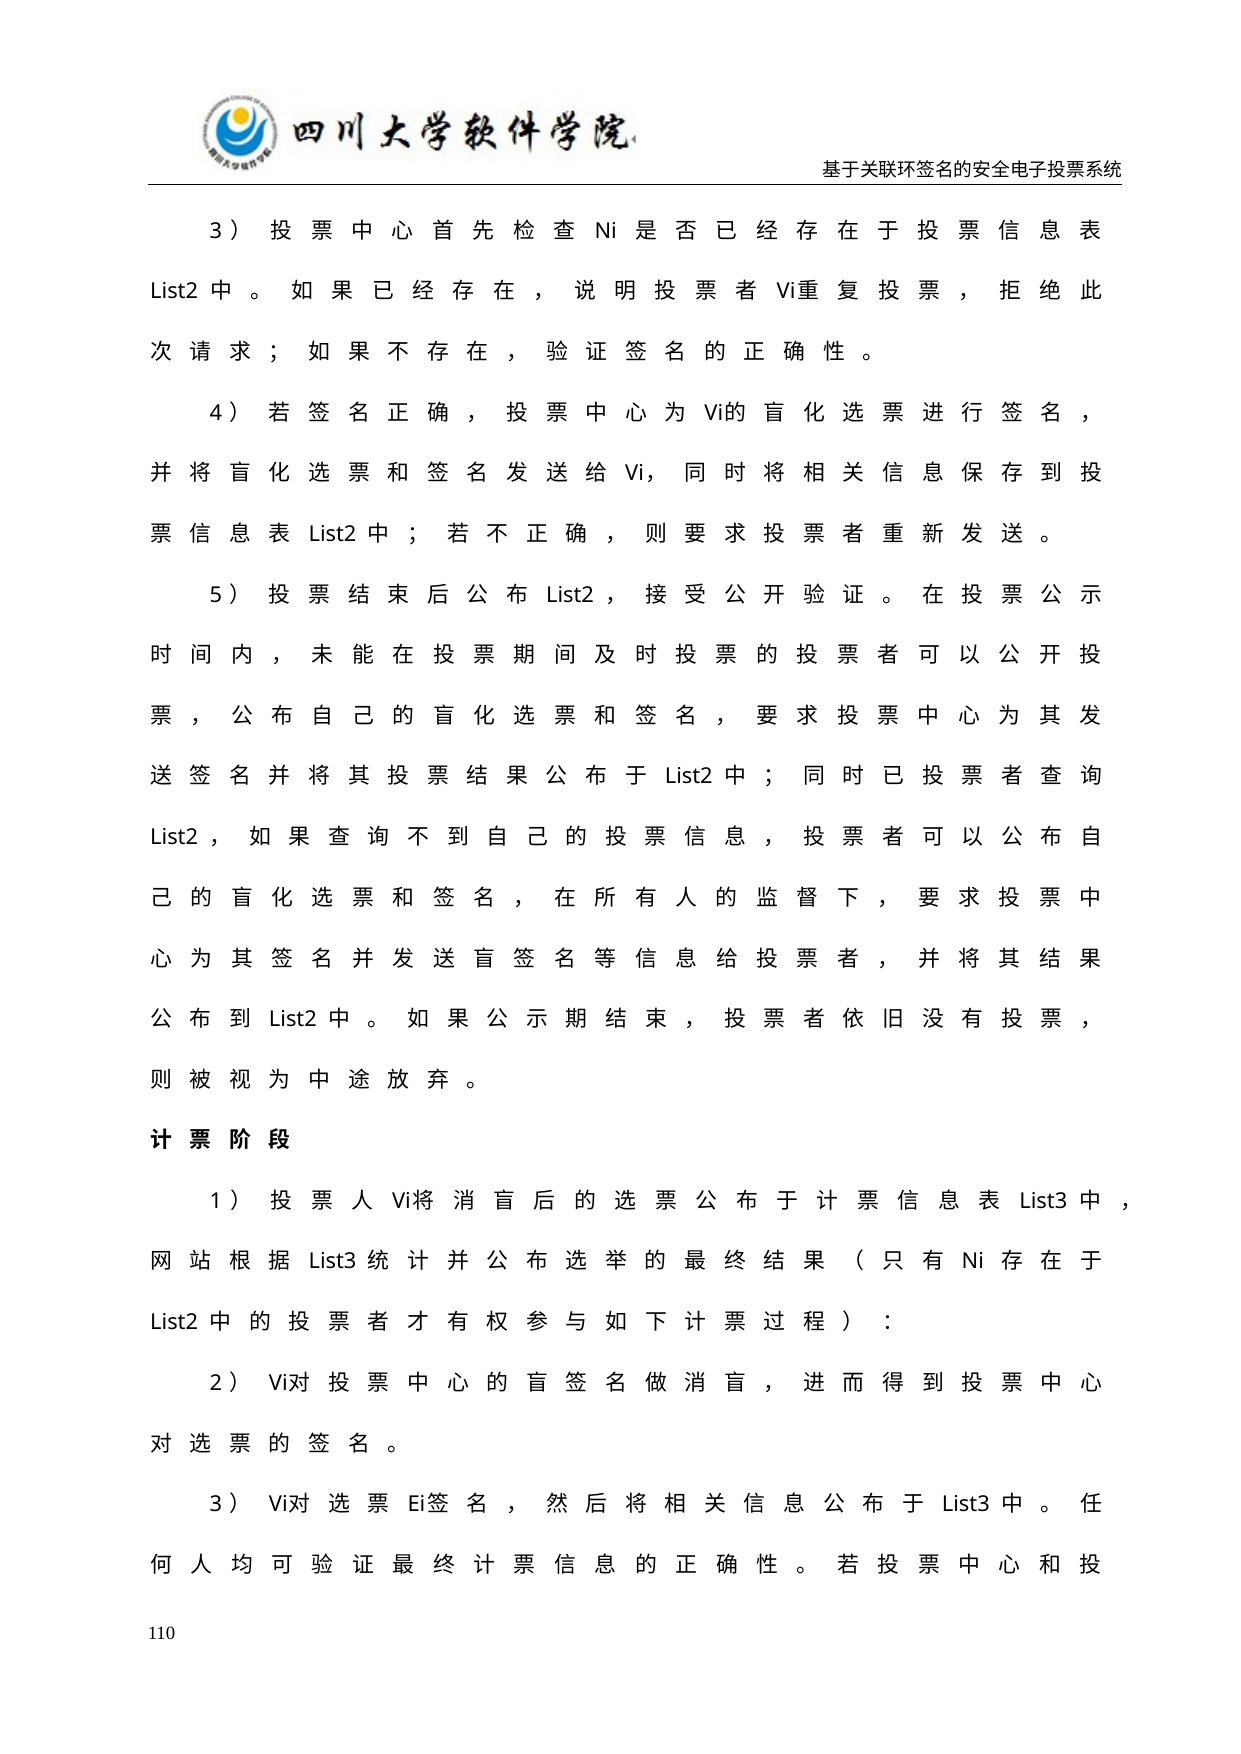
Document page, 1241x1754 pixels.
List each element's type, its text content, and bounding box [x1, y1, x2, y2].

text 2）Vi对投票中心的盲签名做消盲，进而得到投票中心对选票的签名。 [150, 1350, 1120, 1472]
picture [197, 88, 639, 177]
text 3）Vi对选票Ei签名，然后将相关信息公布于List3中。任何人均可验证最终计票信息的正确性。若投票中心和投票人对投票的签名都正确，说明选票为Vi的合法投票，并且选票没有被篡改。如果Ni在List3中重复出现，说明投票者Vi重复投票，仅对其选票统计一次。 [150, 1472, 1120, 1593]
text 计票阶段 [150, 1108, 1120, 1168]
text 3）投票中心首先检查Ni是否已经存在于投票信息表List2中。如果已经存在，说明投票者Vi重复投票，拒绝此次请求；如果不存在，验证签名的正确性。 [150, 198, 1120, 380]
text 5）投票结束后公布List2，接受公开验证。在投票公示时间内，未能在投票期间及时投票的投票者可以公开投票，公布自己的盲化选票和签名，要求投票中心为其发送签名并将其投票结果公布于List2中；同时已投票者查询List2，如果查询不到自己的投票信息，投票者可以公布自己的盲化选票和签名，在所有人的监督下，要求投票中心为其签名并发送盲签名等信息给投票者，并将其结果公布到List2中。如果公示期结束，投票者依旧没有投票，则被视为中途放弃。 [150, 562, 1120, 1108]
text 4）若签名正确，投票中心为Vi的盲化选票进行签名，并将盲化选票和签名发送给Vi，同时将相关信息保存到投票信息表List2中；若不正确，则要求投票者重新发送。 [150, 380, 1120, 562]
text 1）投票人Vi将消盲后的选票公布于计票信息表List3中，网站根据List3统计并公布选举的最终结果（只有Ni存在于List2中的投票者才有权参与如下计票过程）： [150, 1168, 1120, 1350]
